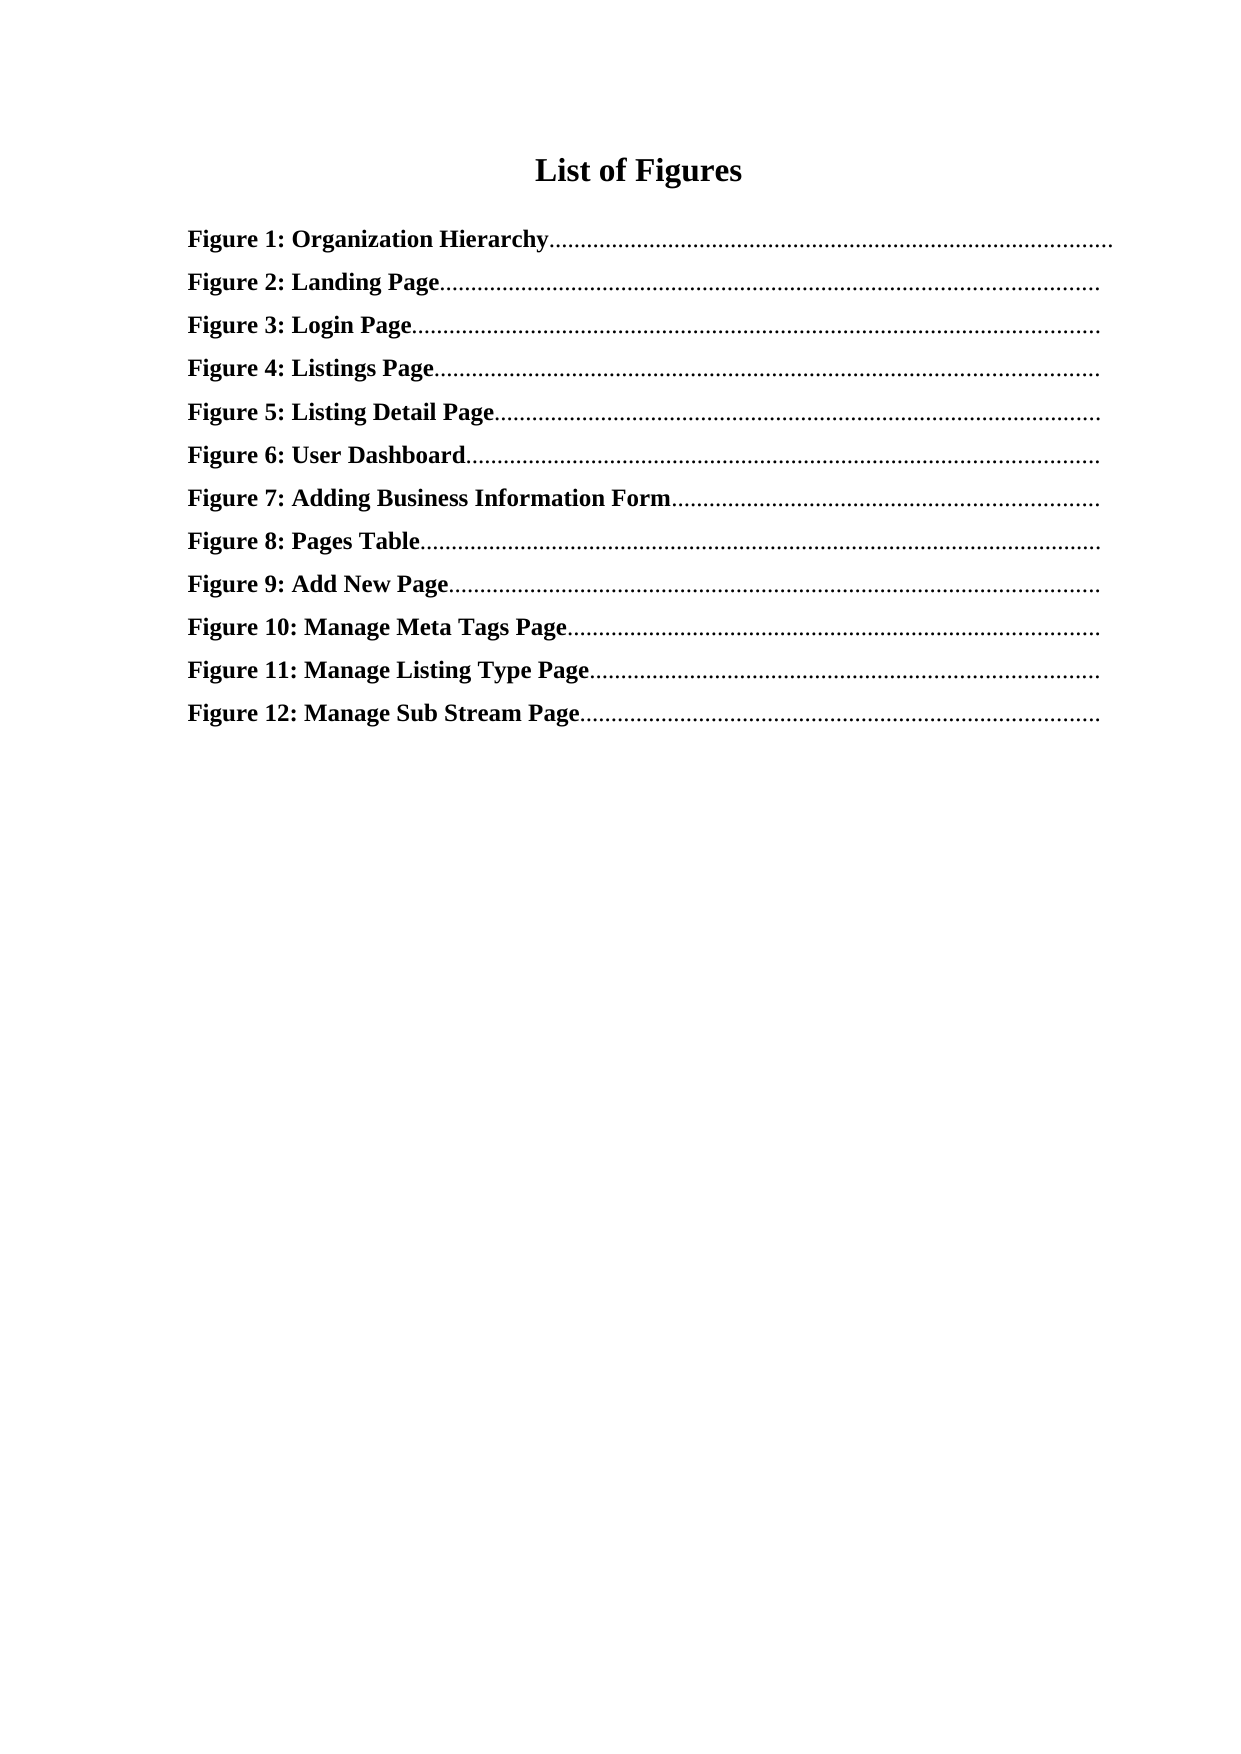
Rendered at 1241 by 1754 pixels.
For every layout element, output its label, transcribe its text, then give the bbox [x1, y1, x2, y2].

text Figure 6: User Dashboard 18 [187, 440, 1090, 468]
text Figure 7: Adding Business Information Form 18 [187, 483, 1090, 512]
text Figure 12: Manage Sub Stream Page 21 [187, 698, 1090, 727]
text Figure 1: Organization Hierarchy 4 [187, 224, 1090, 253]
text Figure 2: Landing Page 14 [187, 267, 1090, 296]
text Figure 9: Add New Page 19 [187, 569, 1090, 598]
text Figure 11: Manage Listing Type Page 20 [187, 655, 1090, 684]
text Figure 3: Login Page 15 [187, 310, 1090, 339]
text Figure 8: Pages Table 19 [187, 526, 1090, 555]
text List of Figures [187, 150, 1090, 188]
text Figure 4: Listings Page 16 [187, 353, 1090, 382]
text Figure 10: Manage Meta Tags Page 20 [187, 612, 1090, 641]
text Figure 5: Listing Detail Page 17 [187, 397, 1090, 425]
